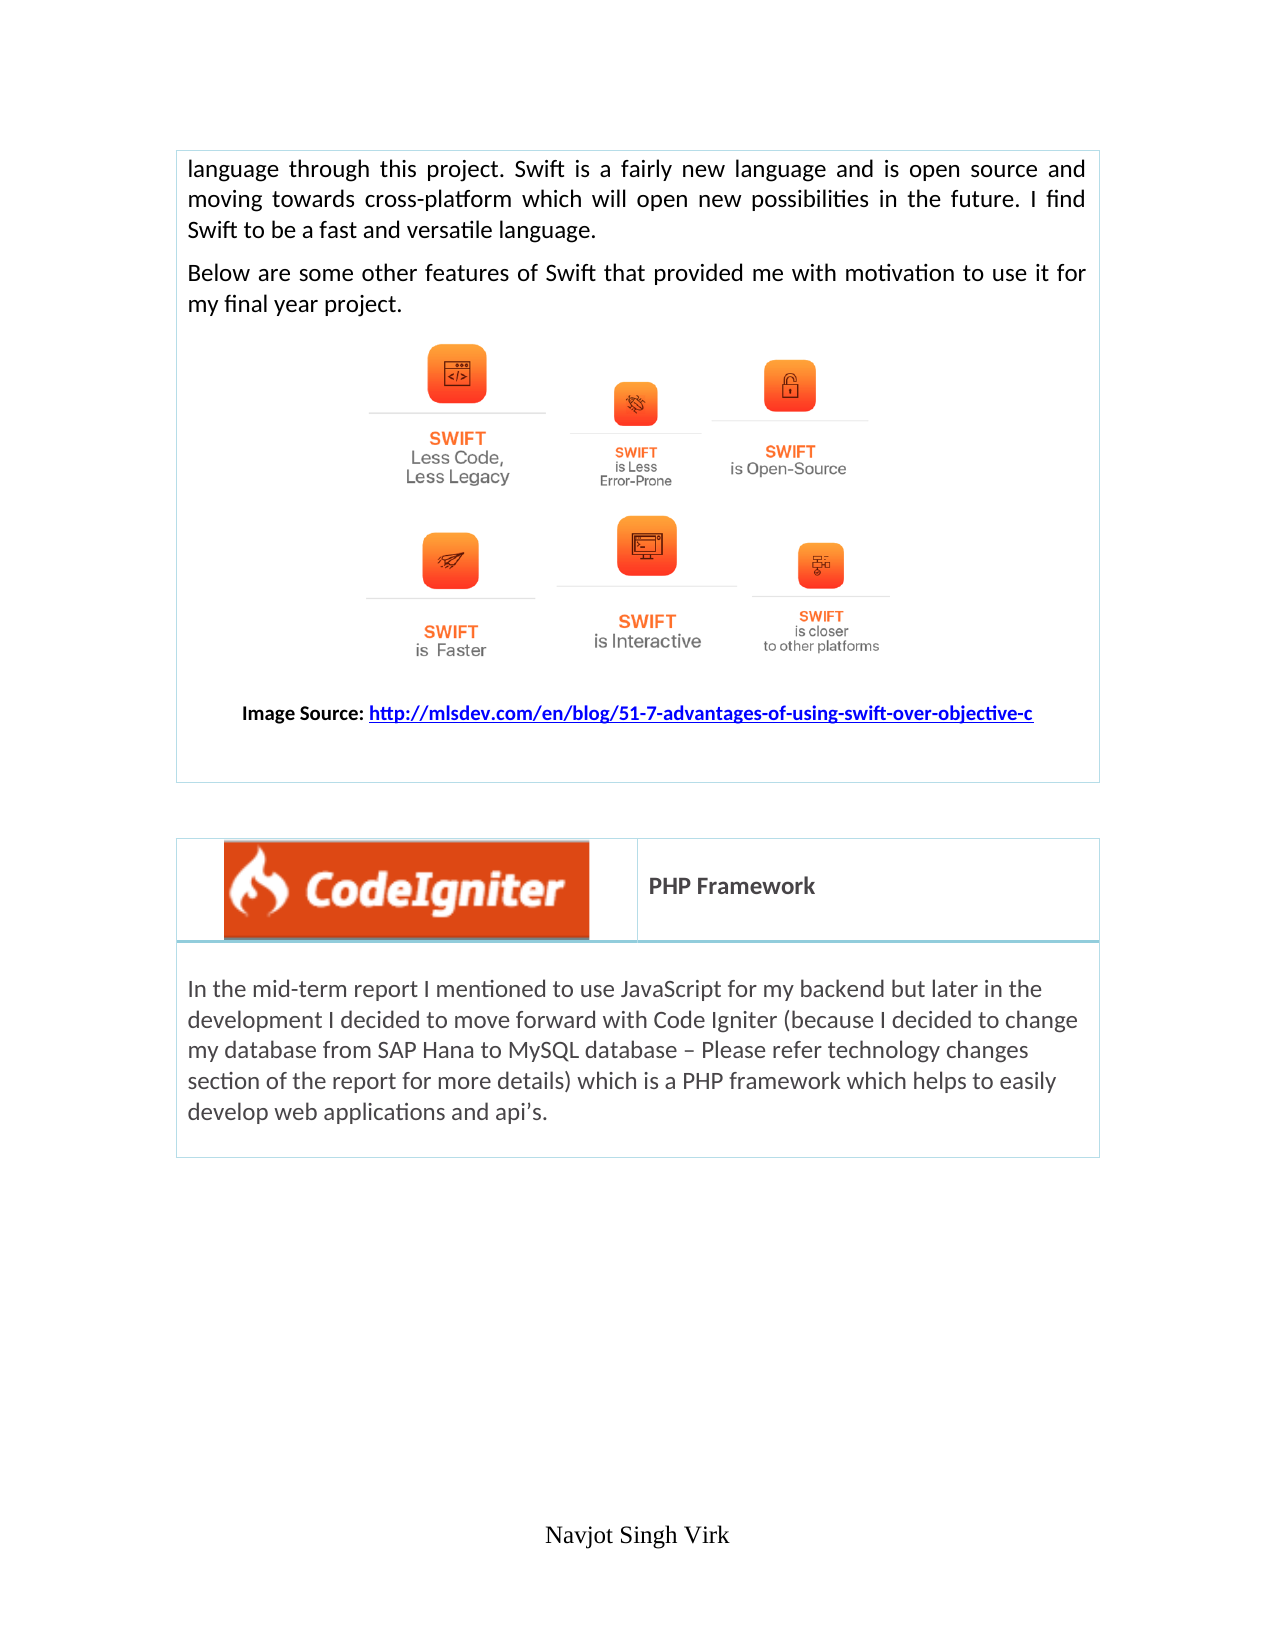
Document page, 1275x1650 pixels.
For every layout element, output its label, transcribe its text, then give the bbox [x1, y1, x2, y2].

table_header PHP Framework [638, 839, 1099, 940]
table_header [590, 839, 637, 940]
picture [224, 839, 590, 940]
picture [361, 330, 914, 688]
table_header [177, 839, 224, 940]
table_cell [177, 943, 1099, 1157]
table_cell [177, 151, 1099, 782]
